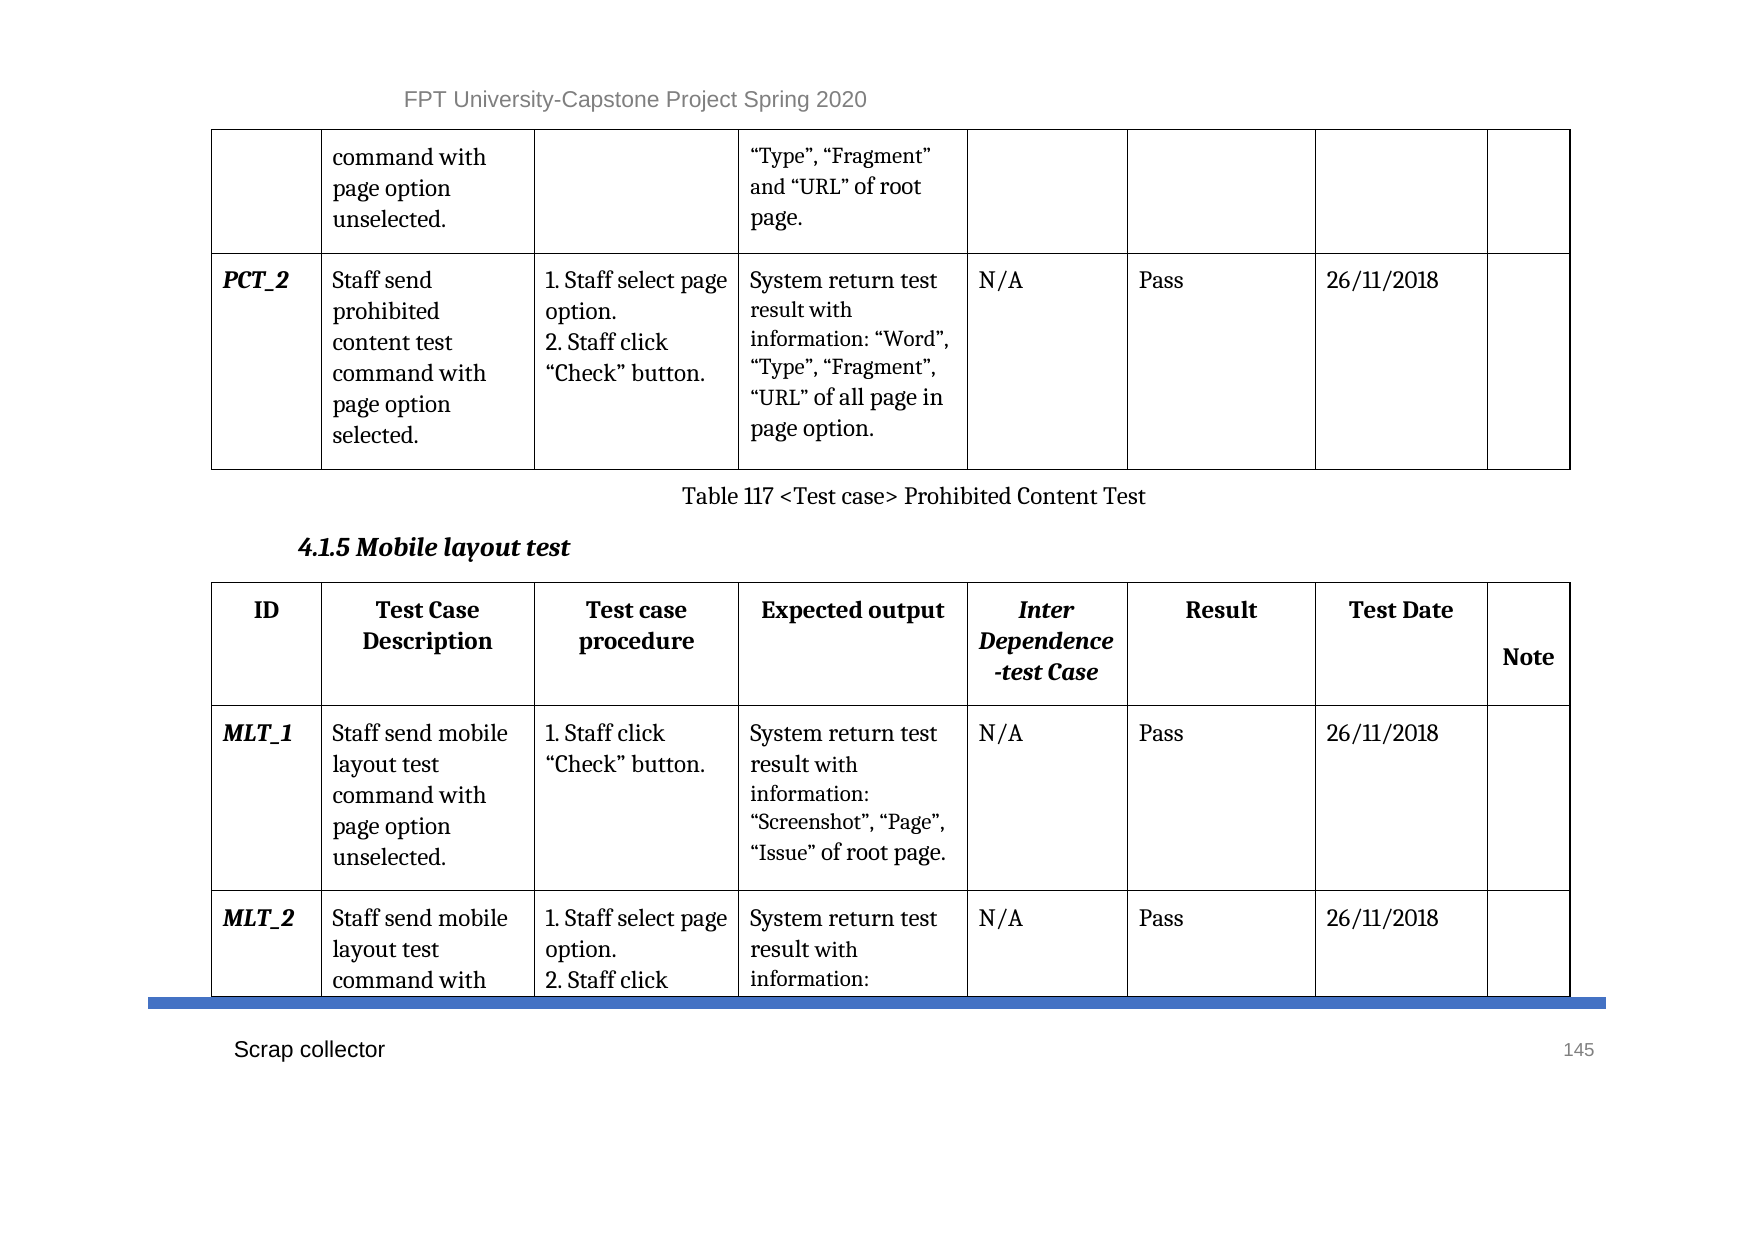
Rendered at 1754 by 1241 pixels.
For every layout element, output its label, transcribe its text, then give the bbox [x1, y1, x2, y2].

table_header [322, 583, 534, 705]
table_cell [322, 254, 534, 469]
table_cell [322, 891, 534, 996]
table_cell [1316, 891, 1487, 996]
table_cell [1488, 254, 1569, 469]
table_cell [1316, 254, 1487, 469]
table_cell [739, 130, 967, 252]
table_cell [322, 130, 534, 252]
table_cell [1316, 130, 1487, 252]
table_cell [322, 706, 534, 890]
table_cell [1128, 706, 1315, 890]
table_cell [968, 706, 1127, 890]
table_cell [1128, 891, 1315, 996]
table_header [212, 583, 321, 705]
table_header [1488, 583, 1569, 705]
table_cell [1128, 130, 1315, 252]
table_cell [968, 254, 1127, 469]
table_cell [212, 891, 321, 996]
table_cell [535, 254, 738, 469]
text Table 117 <Test case> Prohibited Content Test [148, 482, 1606, 511]
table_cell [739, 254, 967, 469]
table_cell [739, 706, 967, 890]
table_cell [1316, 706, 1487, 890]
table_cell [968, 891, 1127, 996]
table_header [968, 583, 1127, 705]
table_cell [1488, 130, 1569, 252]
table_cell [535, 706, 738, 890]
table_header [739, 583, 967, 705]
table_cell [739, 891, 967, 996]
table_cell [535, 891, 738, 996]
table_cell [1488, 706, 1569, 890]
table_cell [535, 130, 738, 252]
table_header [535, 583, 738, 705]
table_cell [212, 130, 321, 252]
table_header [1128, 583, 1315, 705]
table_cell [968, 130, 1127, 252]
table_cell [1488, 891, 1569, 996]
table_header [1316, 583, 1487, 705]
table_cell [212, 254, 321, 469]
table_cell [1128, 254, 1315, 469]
text 4.1.5 Mobile layout test [185, 532, 1606, 563]
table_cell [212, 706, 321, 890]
